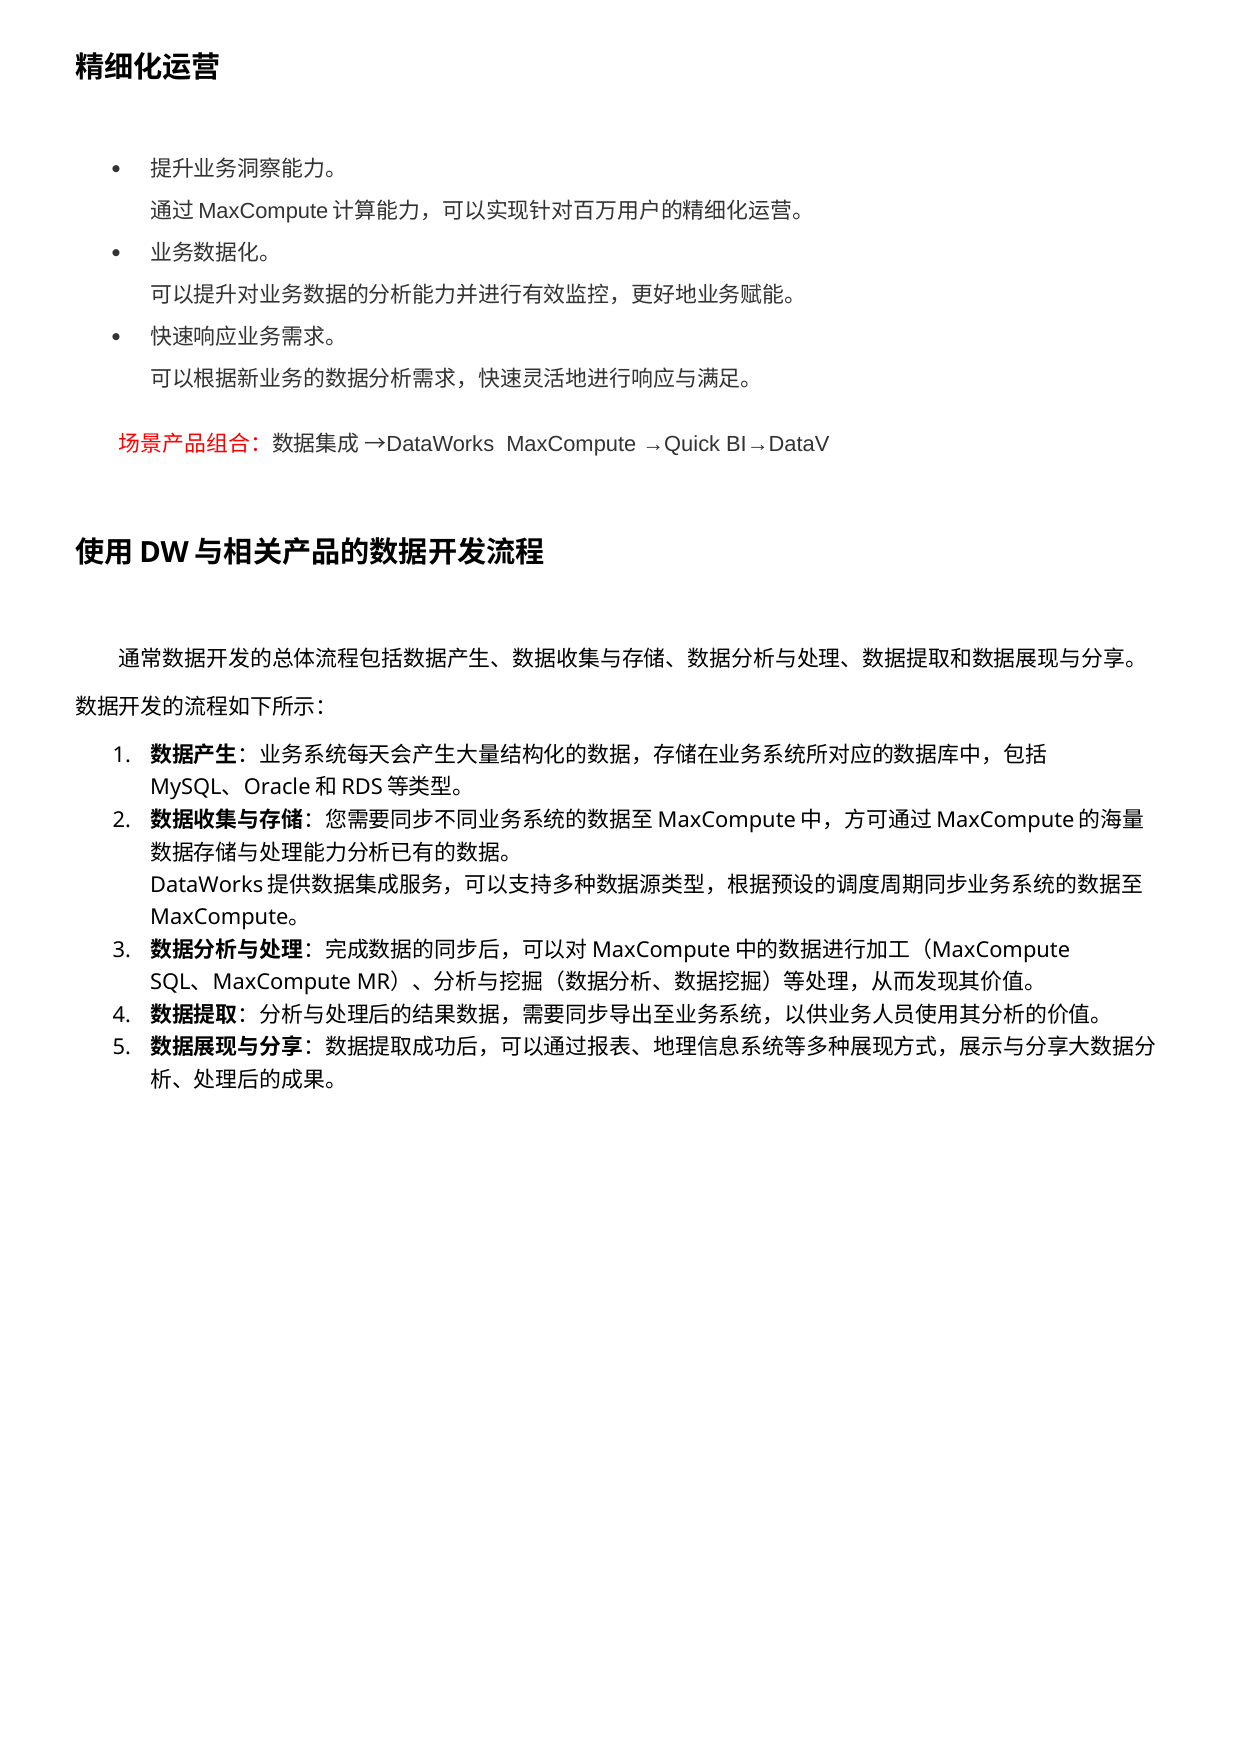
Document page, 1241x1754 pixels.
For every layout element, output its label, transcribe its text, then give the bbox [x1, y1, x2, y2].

text 通过MaxCompute计算能力，可以实现针对百万用户的精细化运营。 [150, 193, 1165, 225]
subtitle 使用DW与相关产品的数据开发流程 [75, 517, 1165, 582]
text 可以根据新业务的数据分析需求，快速灵活地进行响应与满足。 [150, 360, 1165, 393]
list 快速响应业务需求。 [112, 318, 1165, 351]
list 数据提取：分析与处理后的结果数据，需要同步导出至业务系统，以供业务人员使用其分析的价值。 [112, 997, 1165, 1029]
subtitle 精细化运营 [75, 32, 1165, 97]
text 场景产品组合：数据集成 →DataWorks MaxCompute →Quick BI→DataV [75, 425, 1165, 458]
text 可以提升对业务数据的分析能力并进行有效监控，更好地业务赋能。 [150, 276, 1165, 309]
list 数据分析与处理：完成数据的同步后，可以对MaxCompute中的数据进行加工（MaxCompute SQL、MaxCompute MR）、分析与挖掘（数据分析、数据挖掘）等处理，从而发现其价值。 [112, 932, 1165, 997]
text 数据开发的流程如下所示： [75, 688, 1165, 721]
list 数据收集与存储：您需要同步不同业务系统的数据至MaxCompute中，方可通过MaxCompute的海量数据存储与处理能力分析已有的数据。 [112, 802, 1165, 867]
text 通常数据开发的总体流程包括数据产生、数据收集与存储、数据分析与处理、数据提取和数据展现与分享。 [75, 640, 1165, 673]
list 提升业务洞察能力。 [112, 151, 1165, 183]
text DataWorks提供数据集成服务，可以支持多种数据源类型，根据预设的调度周期同步业务系统的数据至MaxCompute。 [150, 867, 1165, 932]
list 数据产生：业务系统每天会产生大量结构化的数据，存储在业务系统所对应的数据库中，包括MySQL、Oracle和RDS等类型。 [112, 737, 1165, 802]
list 业务数据化。 [112, 234, 1165, 267]
list 数据展现与分享：数据提取成功后，可以通过报表、地理信息系统等多种展现方式，展示与分享大数据分析、处理后的成果。 [112, 1029, 1165, 1094]
